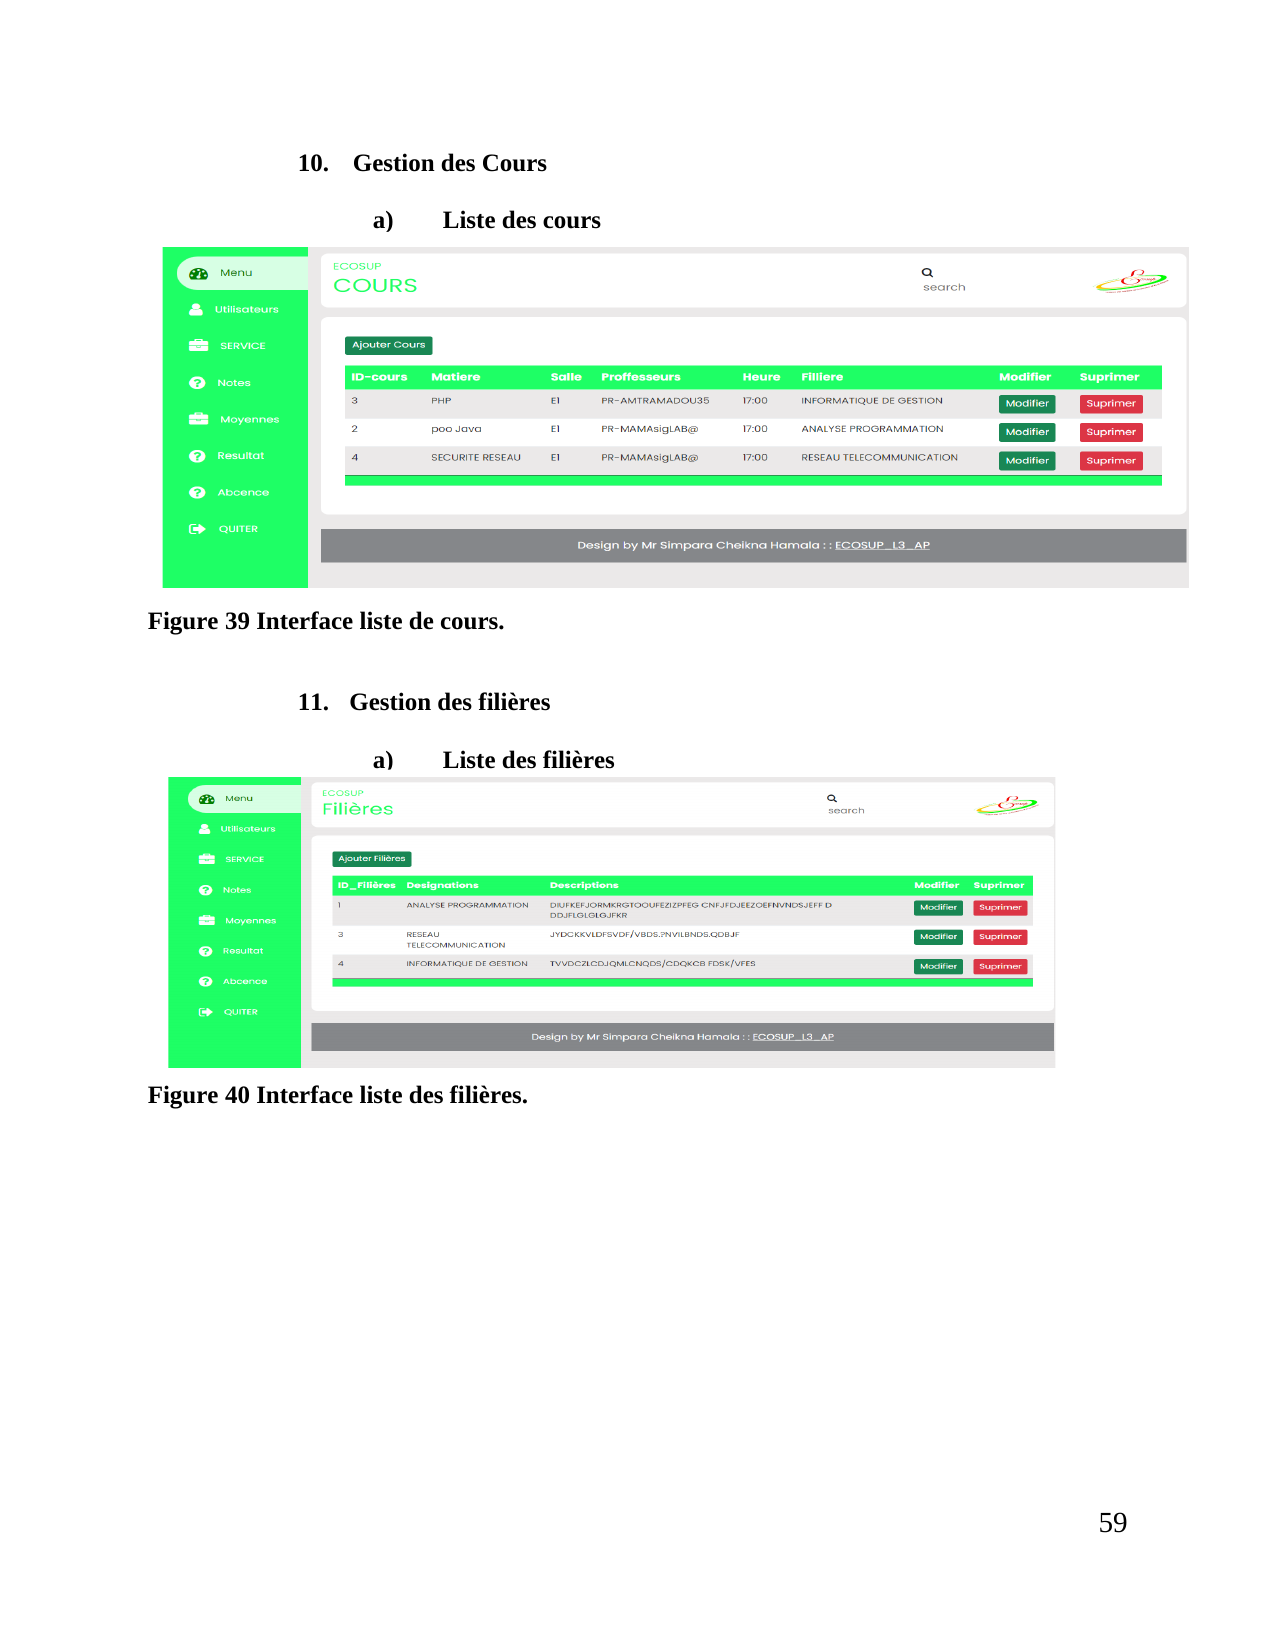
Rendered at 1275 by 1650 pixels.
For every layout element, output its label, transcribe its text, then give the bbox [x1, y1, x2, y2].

subtitle Gestion des Cours [298, 148, 1127, 176]
subtitle Liste des filières [373, 745, 1127, 774]
picture [162, 247, 1189, 588]
subtitle Gestion des filières [298, 687, 1127, 716]
picture [168, 777, 1056, 1068]
subtitle Liste des cours [373, 206, 1127, 231]
